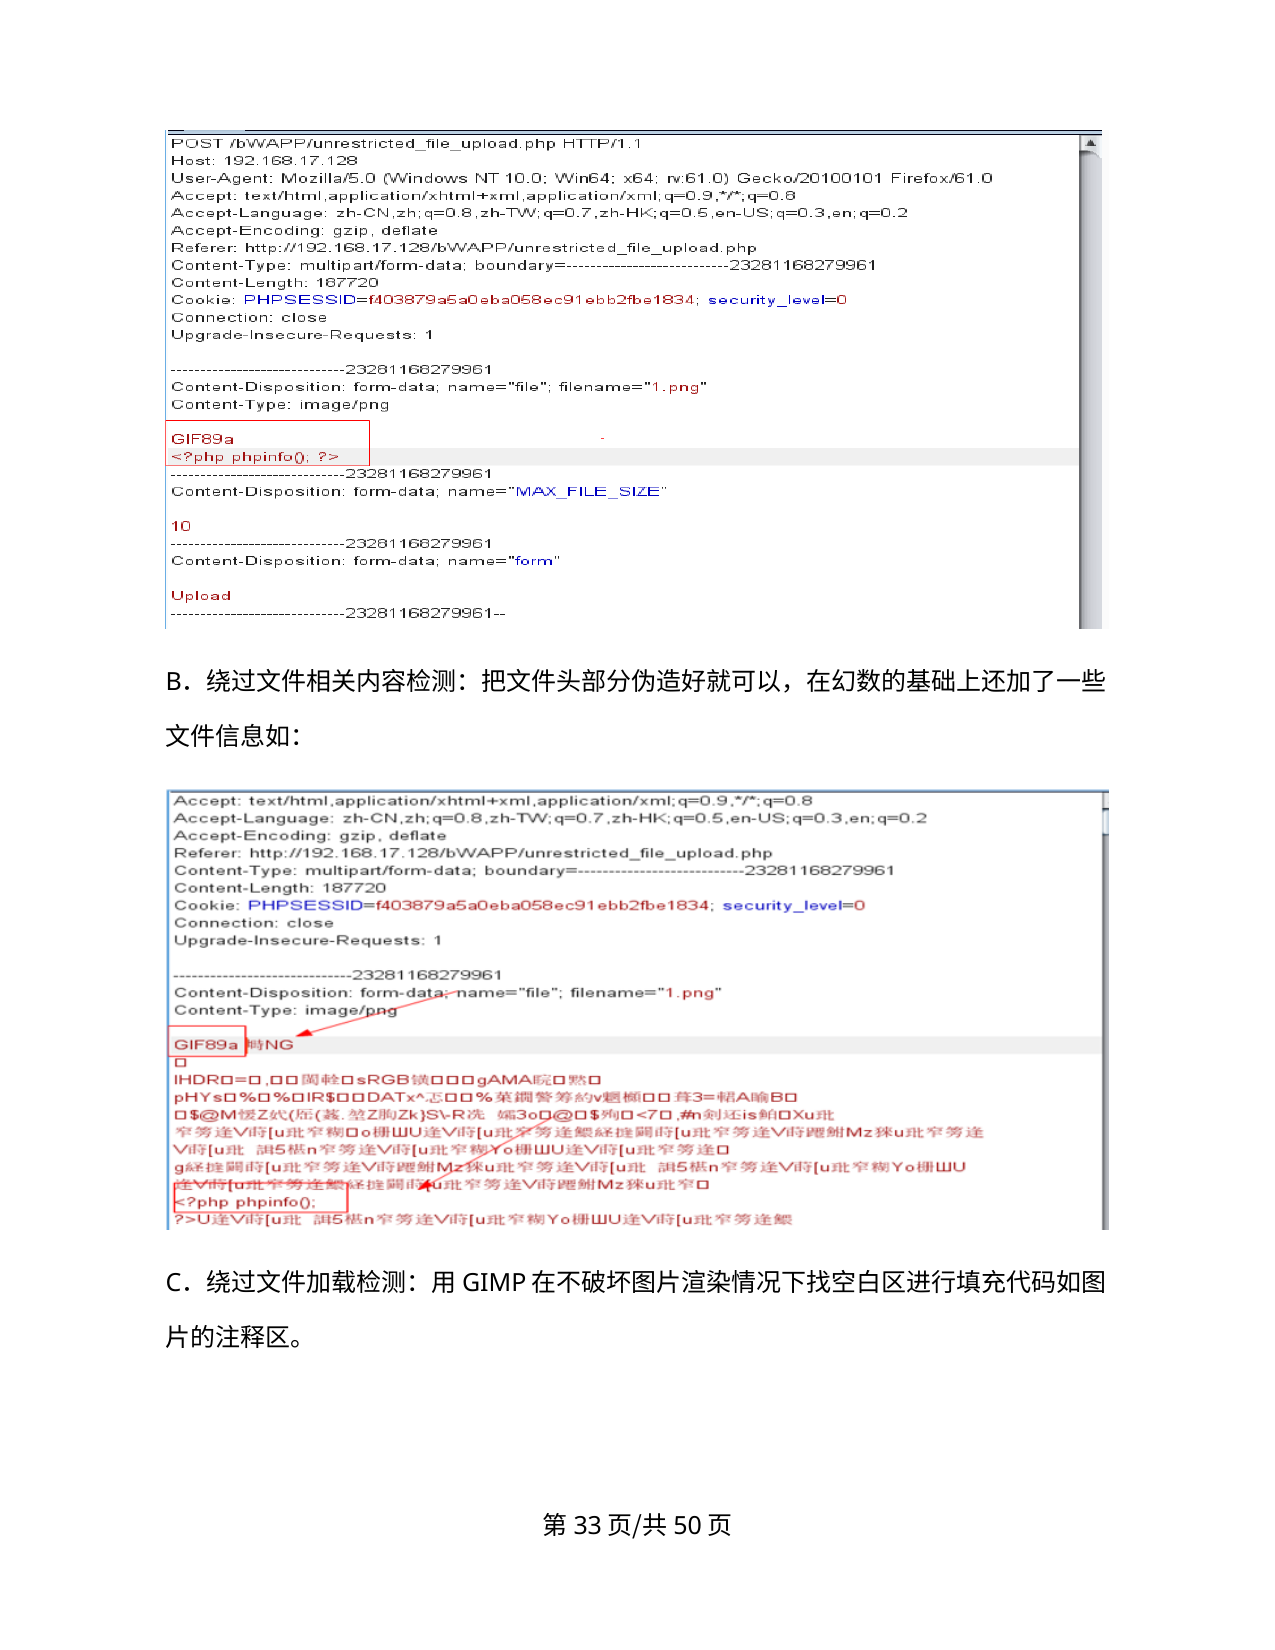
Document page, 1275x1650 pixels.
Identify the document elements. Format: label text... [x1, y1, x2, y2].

picture [165, 130, 1110, 629]
text C．绕过文件加载检测：用 GIMP在不破坏图片渲染情况下找空白区进行填充代码如图片的注释区。 [165, 1263, 1109, 1353]
text B．绕过文件相关内容检测：把文件头部分伪造好就可以，在幻数的基础上还加了一些文件信息如： [165, 662, 1109, 752]
picture [165, 787, 1109, 1230]
